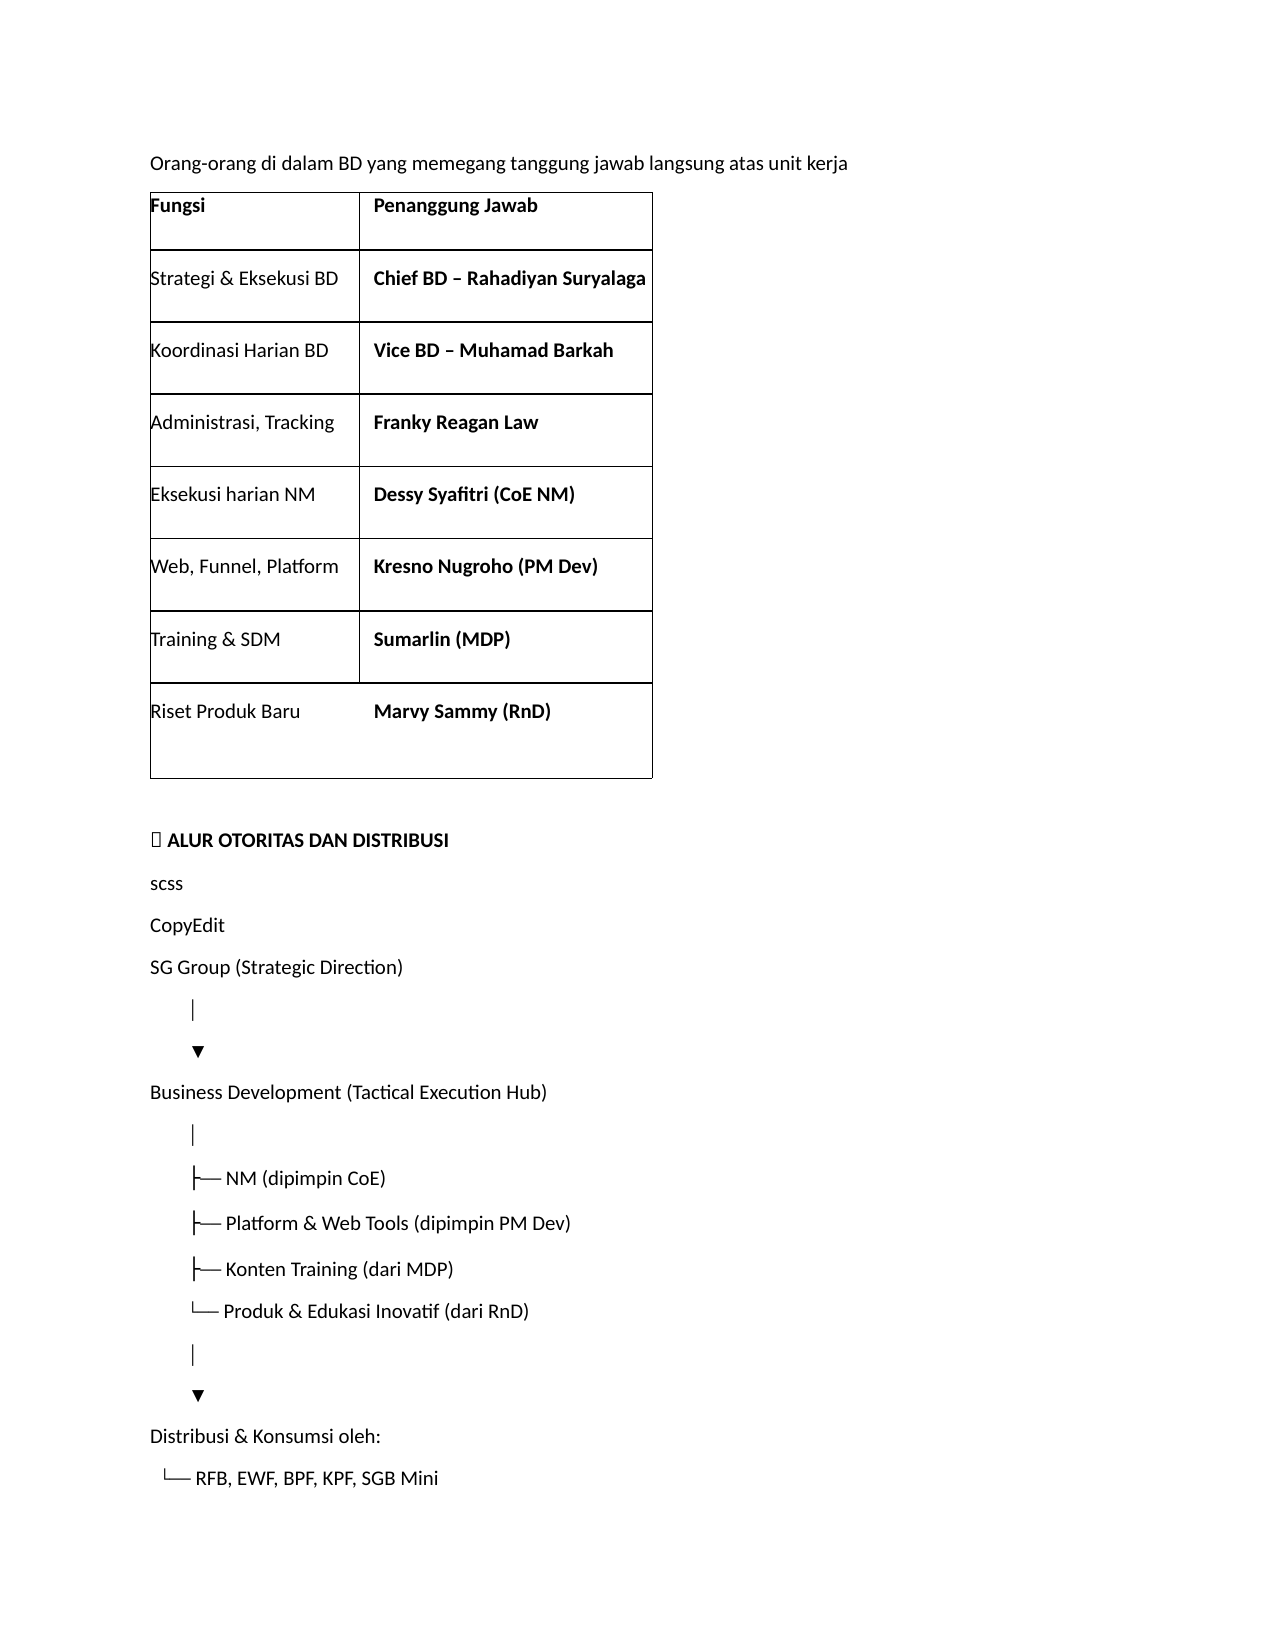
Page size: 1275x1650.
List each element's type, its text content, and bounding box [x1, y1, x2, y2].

text CopyEdit [150, 912, 1125, 938]
text ▼ [150, 1039, 1125, 1063]
text ├── Platform & Web Tools (dipimpin PM Dev) [150, 1208, 1125, 1237]
text ├── Konten Training (dari MDP) [150, 1254, 1125, 1282]
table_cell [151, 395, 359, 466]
text Orang-orang di dalam BD yang memegang tanggung jawab langsung atas unit kerja [150, 150, 1125, 175]
text │ [150, 1341, 1125, 1366]
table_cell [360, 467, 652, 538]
text SG Group (Strategic Direction) [150, 954, 1125, 980]
text Business Development (Tactical Execution Hub) [150, 1079, 1125, 1105]
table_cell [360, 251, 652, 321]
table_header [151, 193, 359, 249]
text │ [150, 997, 1125, 1022]
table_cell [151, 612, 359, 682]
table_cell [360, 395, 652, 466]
text └── RFB, EWF, BPF, KPF, SGB Mini [150, 1466, 1125, 1491]
text ├── NM (dipimpin CoE) [150, 1163, 1125, 1192]
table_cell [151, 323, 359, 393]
text │ [150, 1121, 1125, 1147]
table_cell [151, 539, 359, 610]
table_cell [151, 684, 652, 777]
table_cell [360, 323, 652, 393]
text ▼ [150, 1383, 1125, 1407]
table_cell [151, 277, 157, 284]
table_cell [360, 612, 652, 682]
text scss [150, 870, 1125, 896]
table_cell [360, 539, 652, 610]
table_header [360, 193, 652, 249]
text Distribusi & Konsumsi oleh: [150, 1423, 1125, 1449]
text └── Produk & Edukasi Inovatif (dari RnD) [150, 1299, 1125, 1324]
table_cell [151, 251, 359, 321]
text 🔁 ALUR OTORITAS DAN DISTRIBUSI [150, 825, 1125, 854]
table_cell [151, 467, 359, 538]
